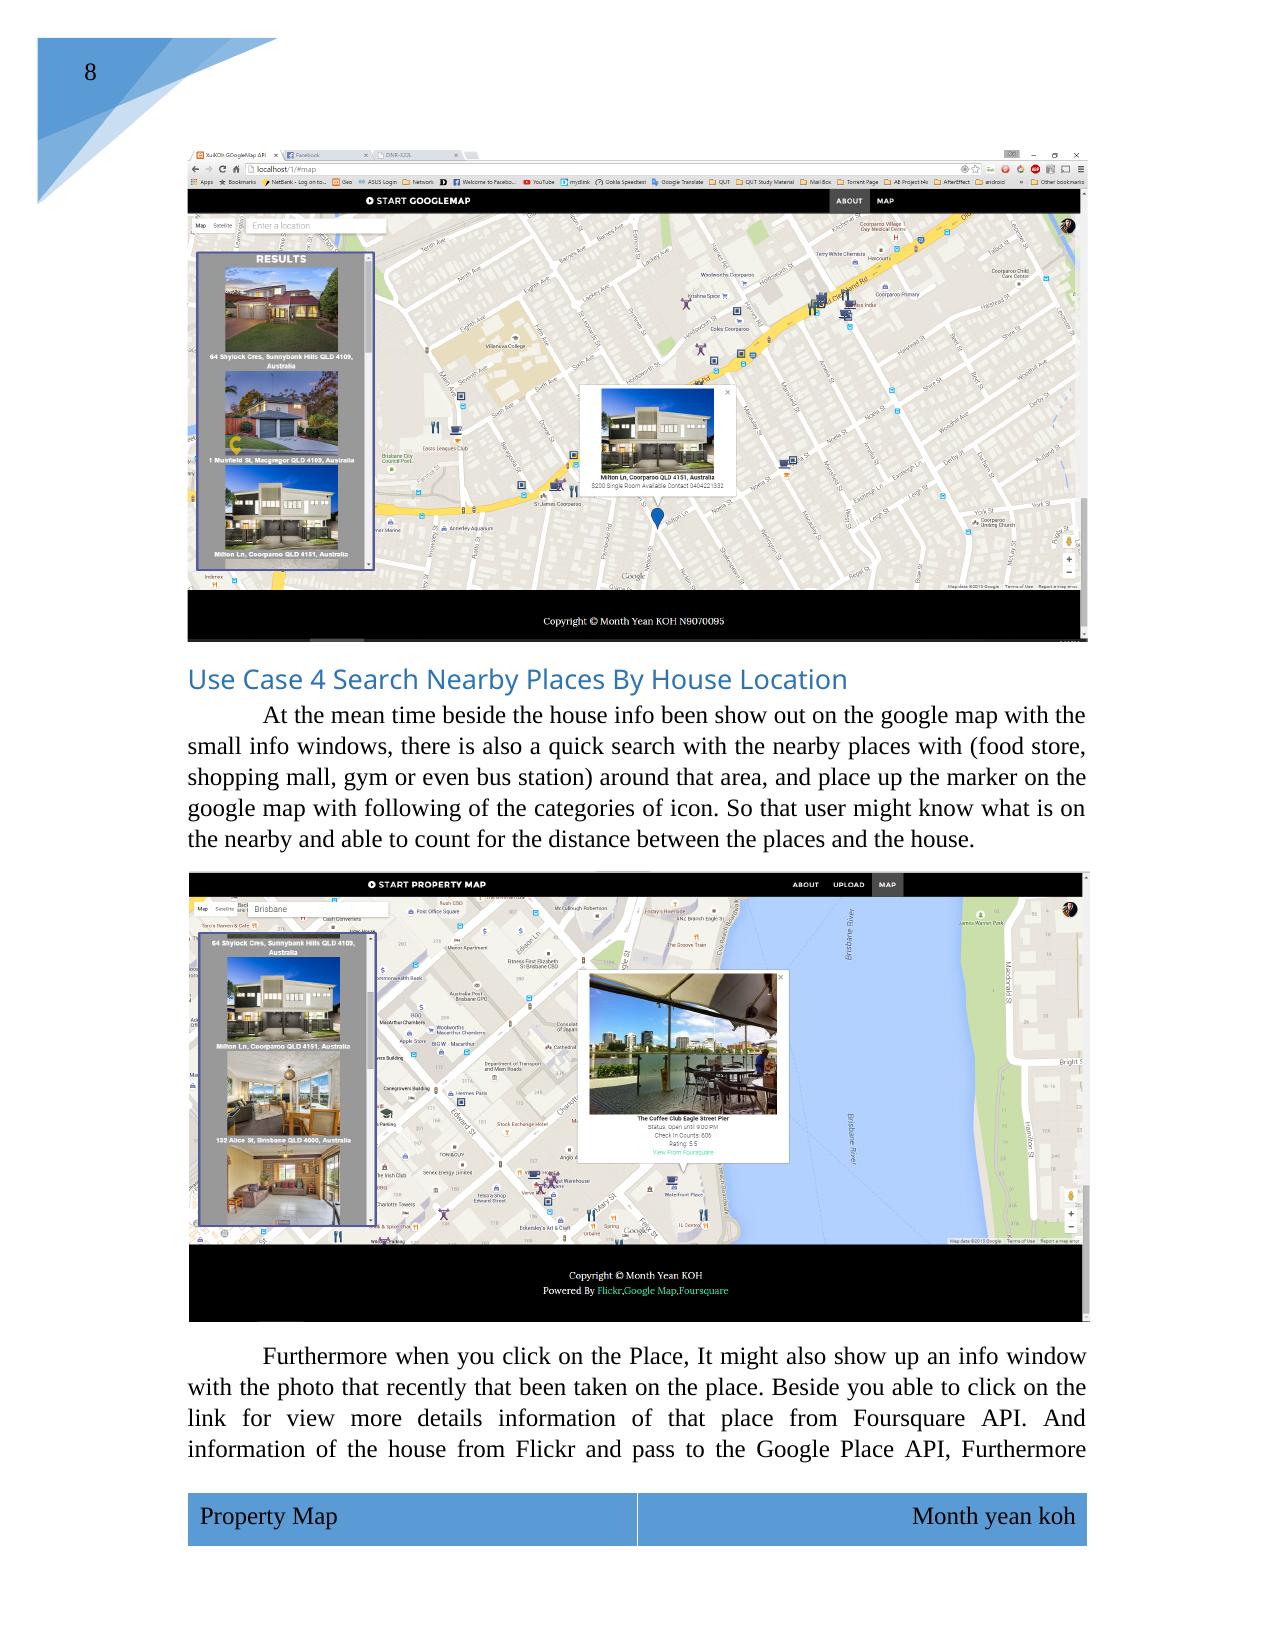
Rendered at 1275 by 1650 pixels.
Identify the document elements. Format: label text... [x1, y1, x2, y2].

subtitle Use Case 4 Search Nearby Places By House Location [187, 660, 1087, 697]
text At the mean time beside the house info been show out on the google map with the small info windows, there is also a quick search with the nearby places with (food store, shopping mall, gym or even bus station) around that area, and place up the marker on the google map with following of the categories of icon. So that user might know what is on the nearby and able to count for the distance between the places and the house. [187, 700, 1087, 853]
picture [37, 37, 1088, 642]
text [187, 1341, 1087, 1463]
picture [189, 871, 1090, 1322]
